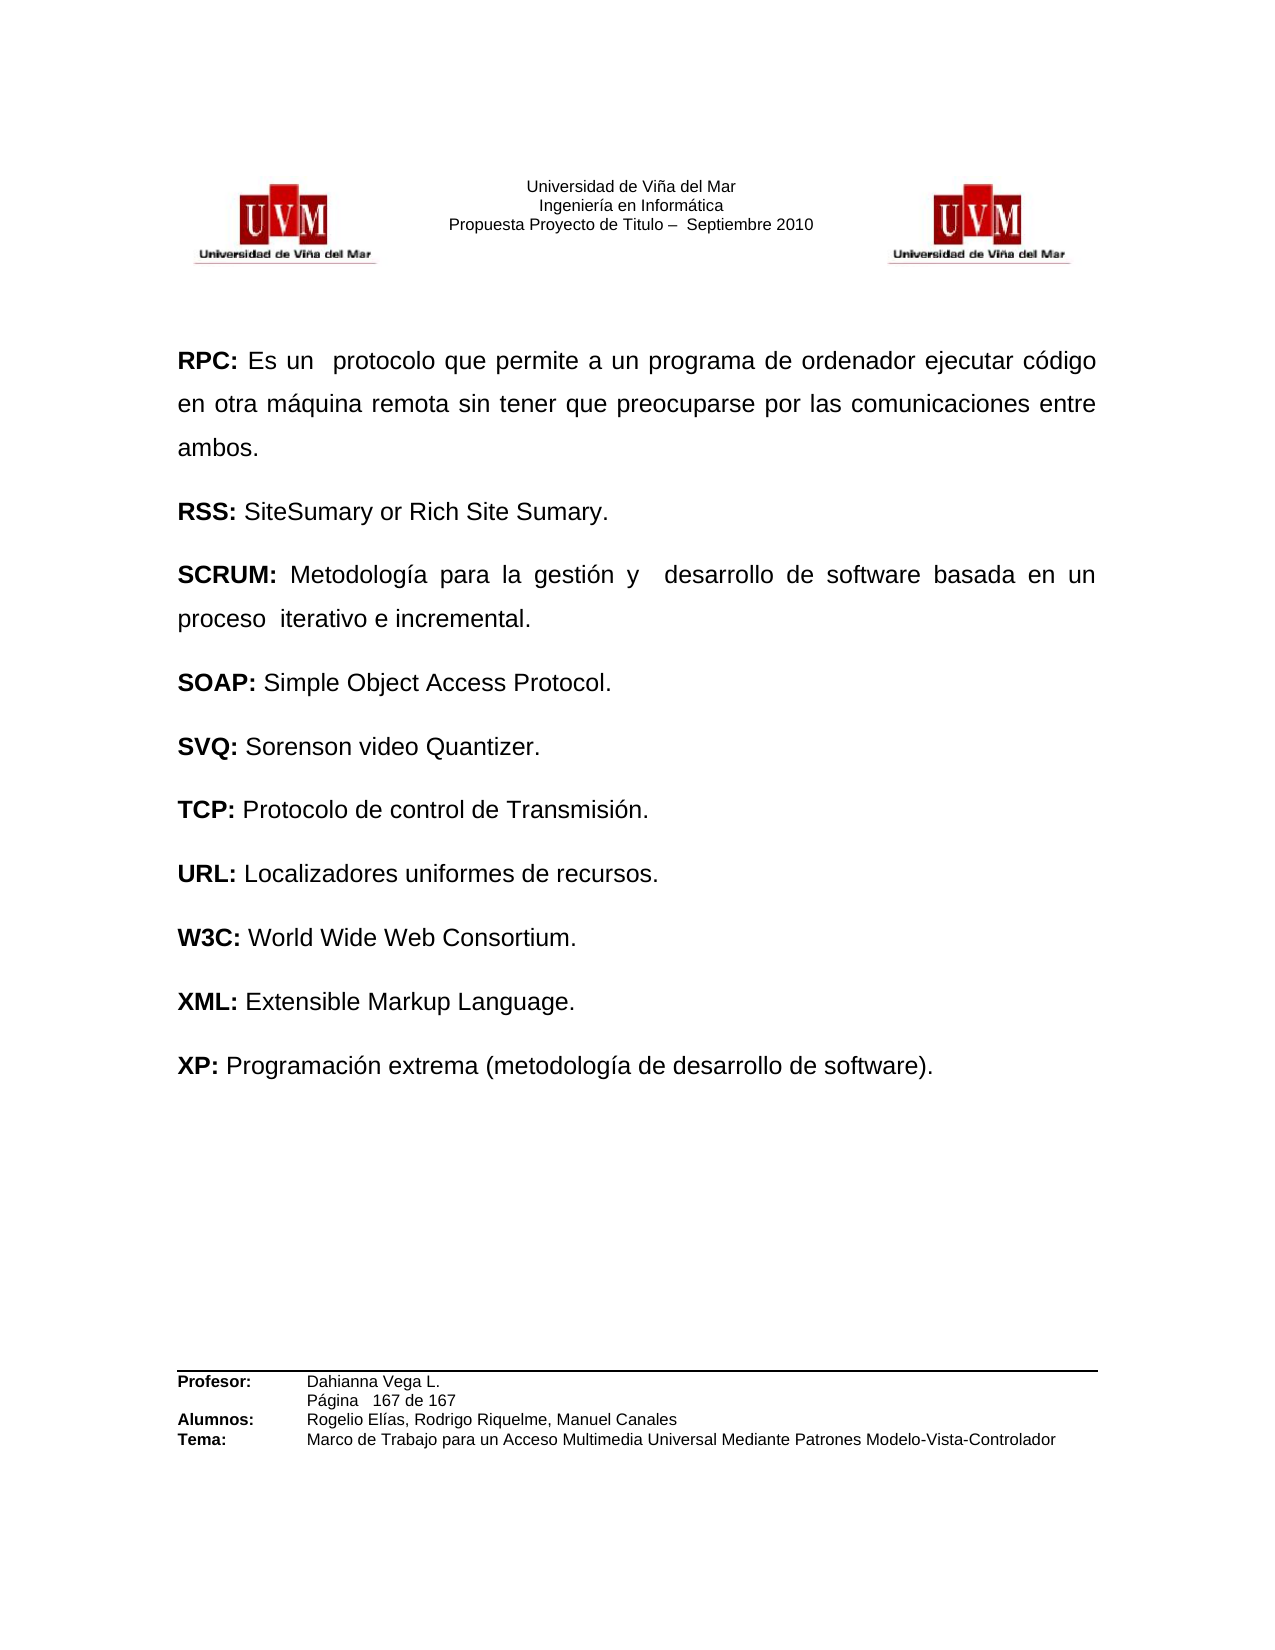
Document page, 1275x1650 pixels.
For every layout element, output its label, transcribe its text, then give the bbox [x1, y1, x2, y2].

text RPC: Es un protocolo que permite a un programa de ordenador ejecutar código en otra máquina remota sin tener que preocuparse por las comunicaciones entre ambos. [177, 346, 1098, 461]
text URL: Localizadores uniformes de recursos. [177, 859, 1098, 888]
text SVQ: Sorenson video Quantizer. [177, 732, 1098, 760]
picture [177, 176, 390, 267]
text XML: Extensible Markup Language. [177, 987, 1098, 1016]
text W3C: World Wide Web Consortium. [177, 923, 1098, 952]
text SCRUM: Metodología para la gestión y desarrollo de software basada en un proceso iterativo e incremental. [177, 561, 1098, 632]
picture [871, 176, 1084, 267]
text TCP: Protocolo de control de Transmisión. [177, 796, 1098, 824]
text RSS: SiteSumary or Rich Site Sumary. [177, 497, 1098, 525]
text SOAP: Simple Object Access Protocol. [177, 668, 1098, 696]
text XP: Programación extrema (metodología de desarrollo de software). [177, 1051, 1098, 1080]
